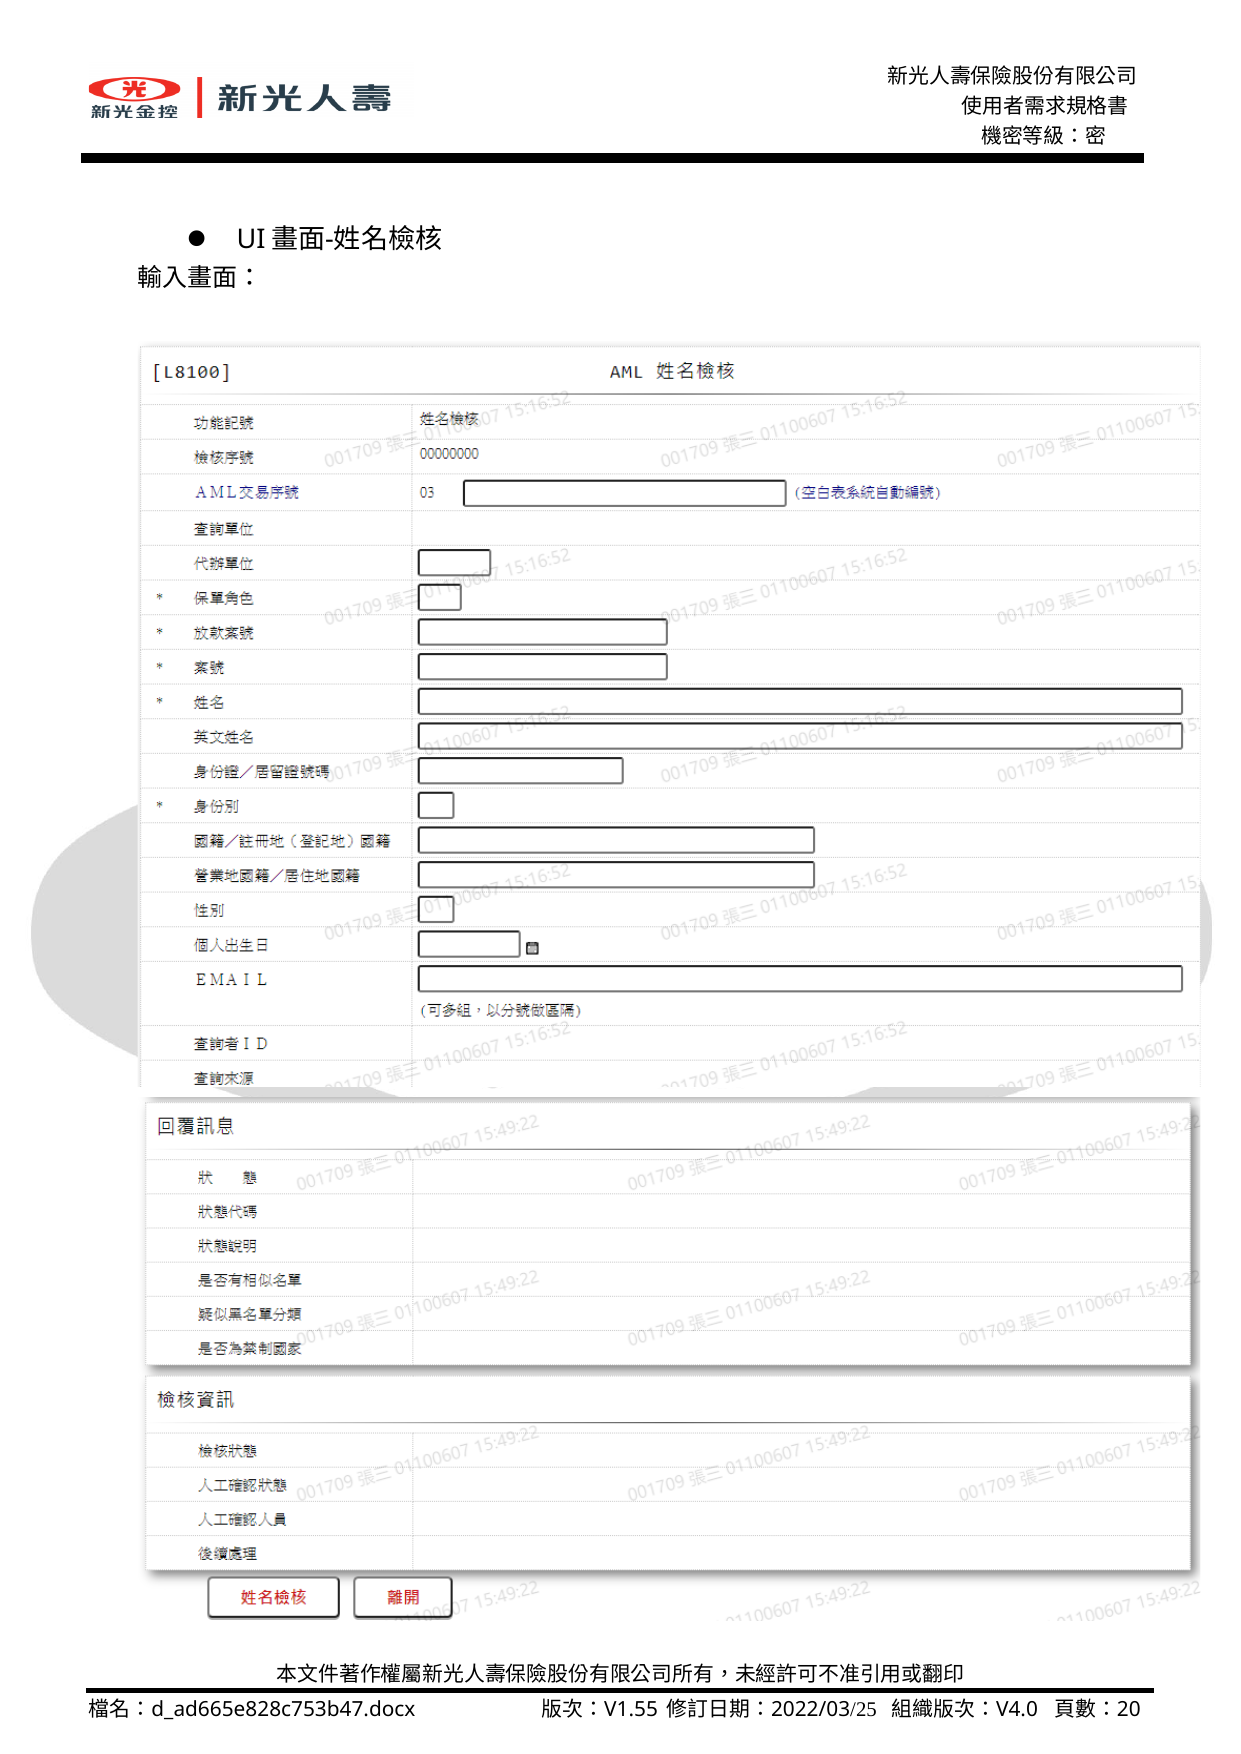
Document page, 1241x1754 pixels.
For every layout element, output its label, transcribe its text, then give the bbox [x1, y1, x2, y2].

picture [25, 341, 1215, 1621]
list UI畫面-姓名檢核 [186, 217, 1152, 257]
picture [88, 61, 414, 118]
text 輸入畫面： [138, 257, 1152, 294]
